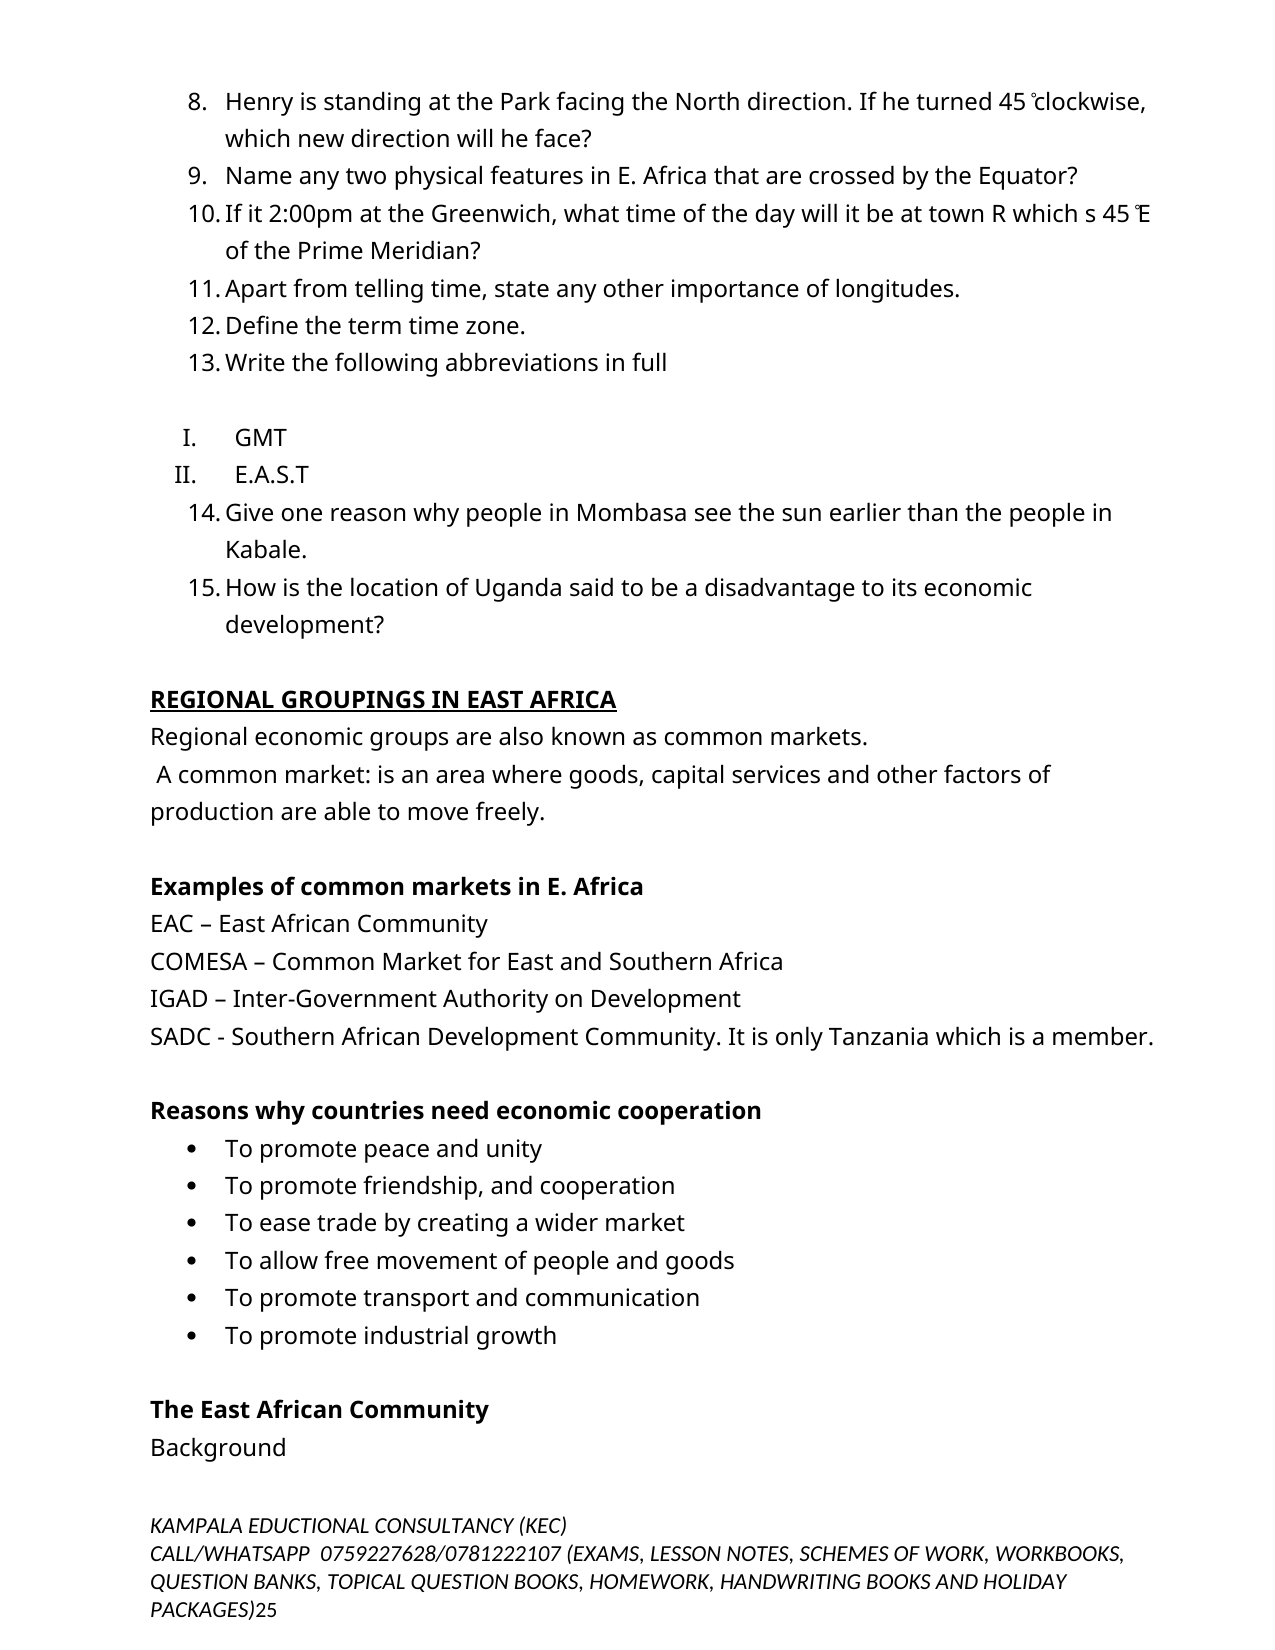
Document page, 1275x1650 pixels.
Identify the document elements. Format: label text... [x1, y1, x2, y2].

list Henry is standing at the Park facing the North direction. If he turned 45 ̊clockwise, which new direction will he face? [187, 84, 1172, 154]
list How is the location of Uganda said to be a disadvantage to its economic development? [187, 571, 1172, 641]
text The East African Community [150, 1393, 1172, 1426]
text A common market: is an area where goods, capital services and other factors of production are able to move freely. [150, 757, 1172, 827]
text Regional economic groups are also known as common markets. [150, 720, 1172, 753]
list Write the following abbreviations in full [187, 346, 1172, 379]
list Define the term time zone. [187, 309, 1172, 341]
list To allow free movement of people and goods [187, 1244, 1172, 1276]
text Examples of common markets in E. Africa [150, 870, 1172, 902]
list To promote friendship, and cooperation [187, 1169, 1172, 1201]
list Give one reason why people in Mombasa see the sun earlier than the people in Kabale. [187, 496, 1172, 566]
list If it 2:00pm at the Greenwich, what time of the day will it be at town R which s 45 ̊E of the Prime Meridian? [187, 197, 1172, 267]
text IGAD – Inter-Government Authority on Development [150, 982, 1172, 1014]
list Apart from telling time, state any other importance of longitudes. [187, 271, 1172, 304]
text Reasons why countries need economic cooperation [150, 1094, 1172, 1127]
text EAC – East African Community [150, 907, 1172, 940]
list To promote peace and unity [187, 1131, 1172, 1164]
list To ease trade by creating a wider market [187, 1206, 1172, 1239]
list Name any two physical features in E. Africa that are crossed by the Equator? [187, 159, 1172, 192]
list GMT [197, 421, 1172, 453]
text COMESA – Common Market for East and Southern Africa [150, 944, 1172, 977]
list E.A.S.T [197, 458, 1172, 491]
text REGIONAL GROUPINGS IN EAST AFRICA [150, 683, 1172, 715]
text SADC - Southern African Development Community. It is only Tanzania which is a member. [150, 1019, 1172, 1052]
list To promote transport and communication [187, 1281, 1172, 1314]
text Background [150, 1431, 1172, 1463]
list To promote industrial growth [187, 1318, 1172, 1351]
